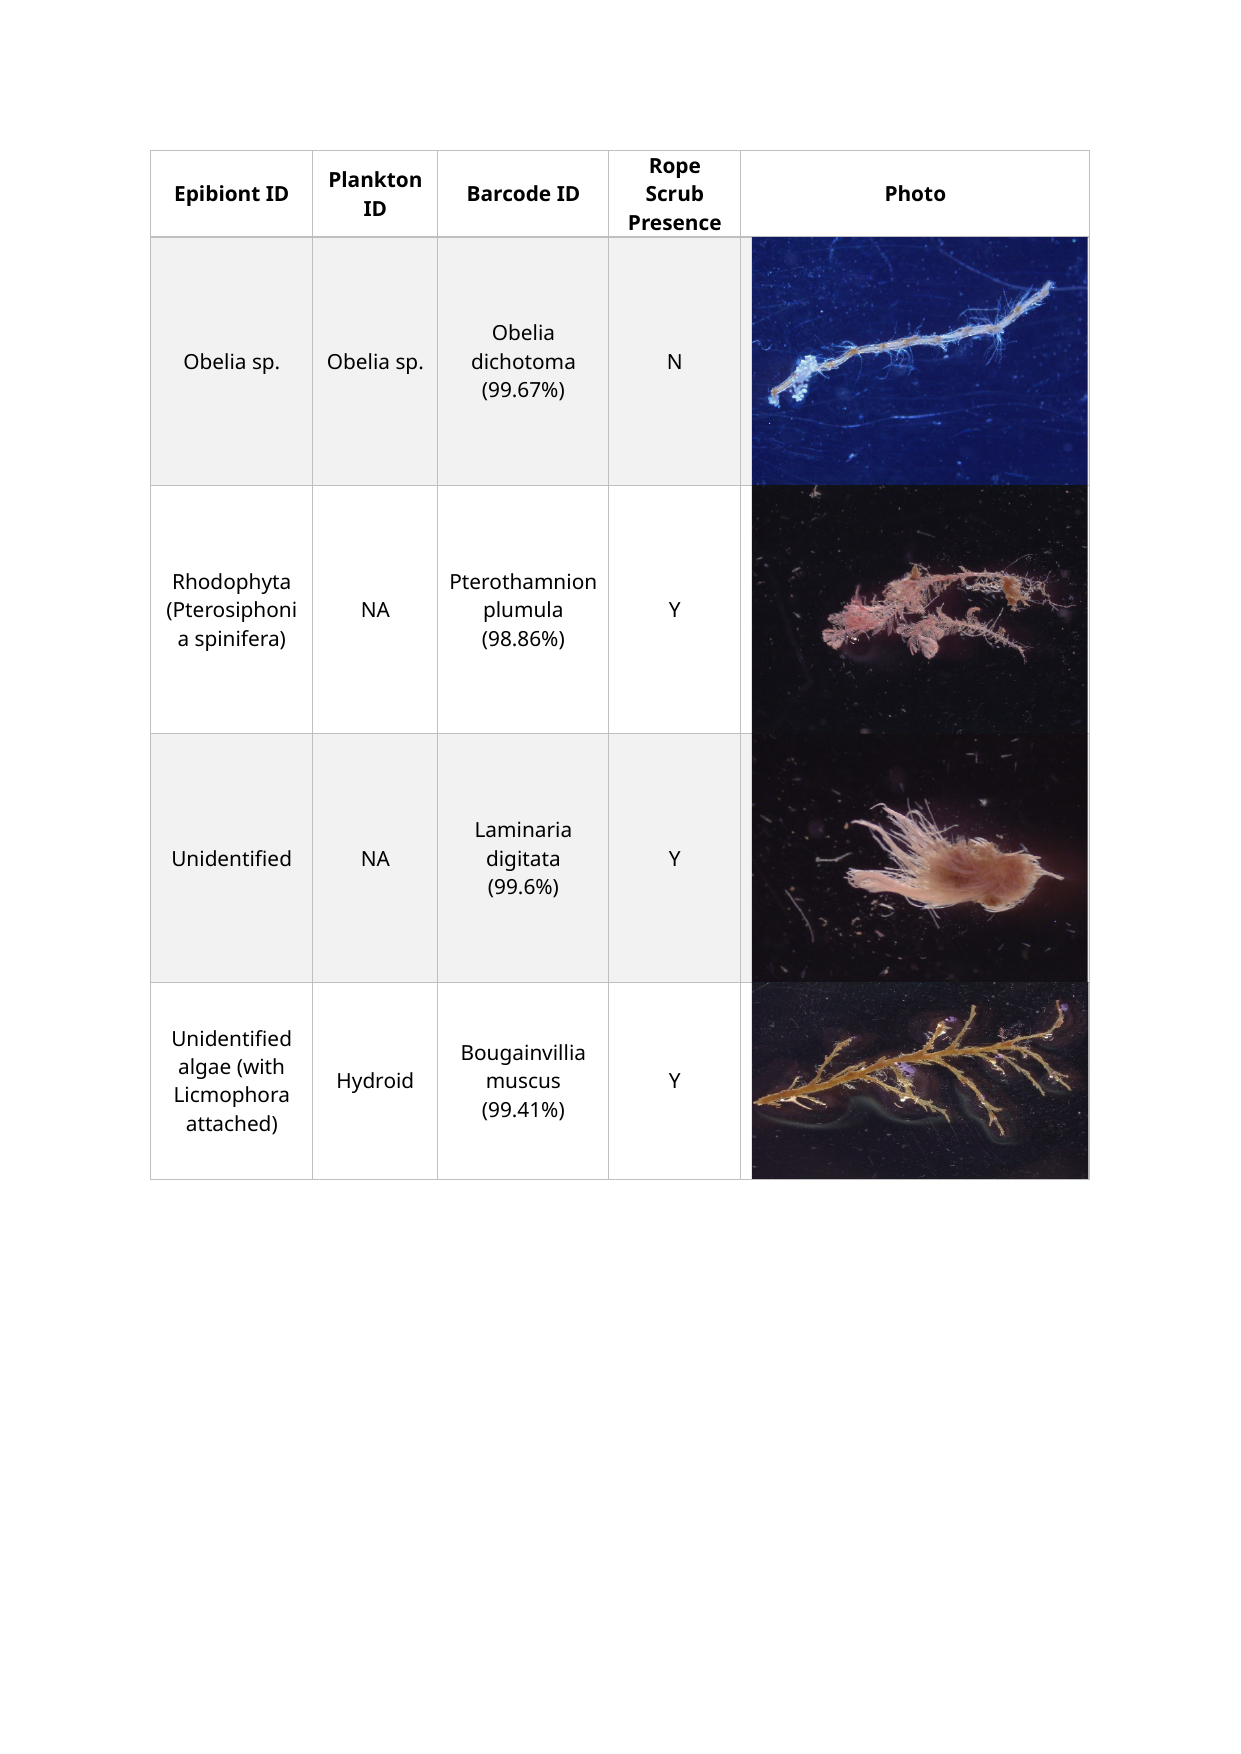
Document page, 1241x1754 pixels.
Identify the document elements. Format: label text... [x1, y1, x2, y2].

table_cell Unidentified [151, 734, 312, 982]
table_cell Unidentified algae (with Licmophora attached) [151, 983, 312, 1179]
table_cell [741, 983, 751, 1179]
picture [751, 237, 1089, 1179]
table_cell Rhodophyta (Pterosiphonia spinifera) [151, 486, 312, 733]
table_header Rope Scrub Presence [609, 151, 740, 236]
table_cell Obelia sp. [313, 238, 437, 485]
table_cell Pterothamnion plumula (98.86%) [438, 486, 608, 733]
table_header Epibiont ID [151, 151, 312, 236]
table_cell [741, 238, 751, 485]
table_cell Y [609, 983, 740, 1179]
table_header Barcode ID [438, 151, 608, 236]
table_header Plankton ID [313, 151, 437, 236]
table_cell Laminaria digitata (99.6%) [438, 734, 608, 982]
table_cell Bougainvillia muscus (99.41%) [438, 983, 608, 1179]
table_cell N [609, 238, 740, 485]
table_cell Hydroid [313, 983, 437, 1179]
table_cell NA [313, 486, 437, 733]
table_cell [741, 734, 751, 982]
table_header Photo [741, 151, 1089, 236]
table_cell Y [609, 486, 740, 733]
table_cell [741, 486, 751, 733]
table_cell Y [609, 734, 740, 982]
table_cell NA [313, 734, 437, 982]
table_cell Obelia dichotoma (99.67%) [438, 238, 608, 485]
table_cell Obelia sp. [151, 238, 312, 485]
